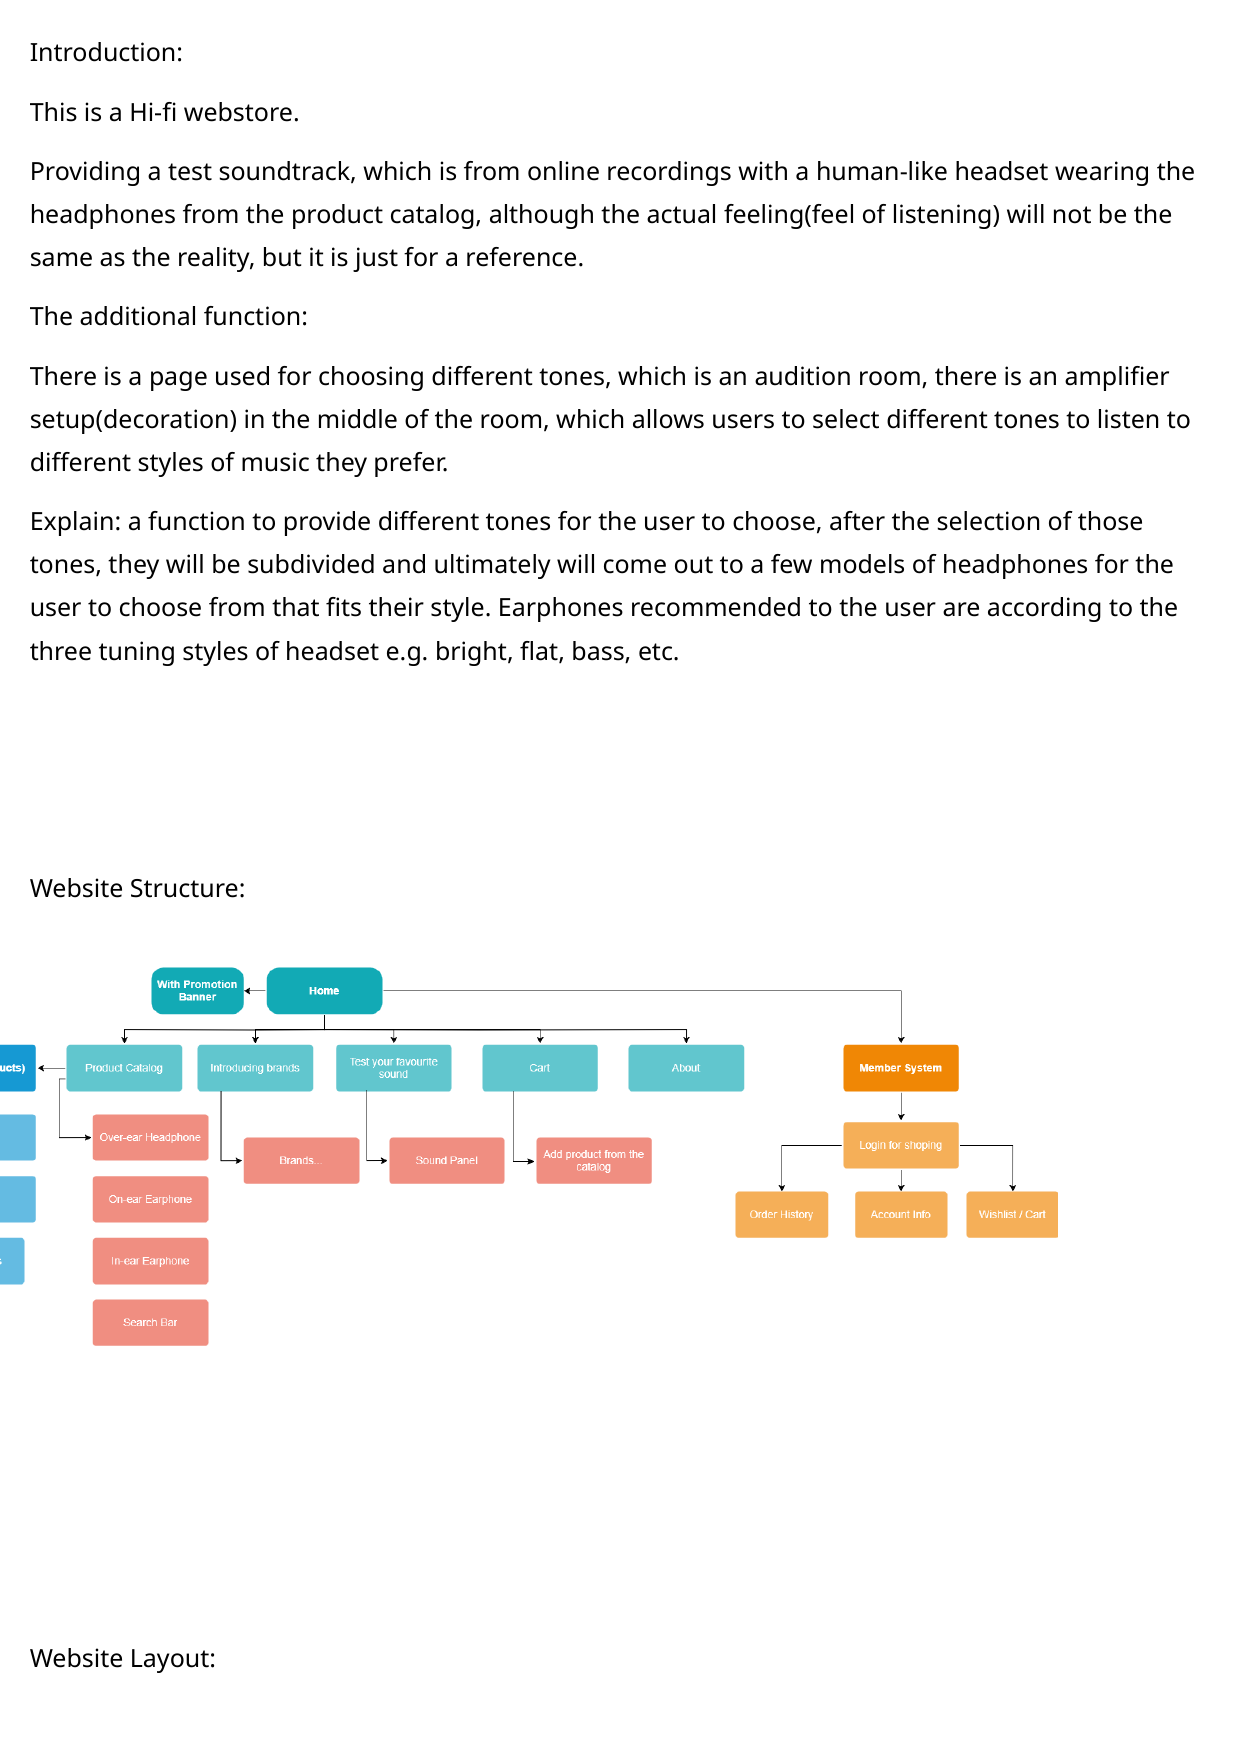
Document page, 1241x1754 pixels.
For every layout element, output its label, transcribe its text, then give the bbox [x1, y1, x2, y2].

picture [0, 967, 1058, 1346]
text Providing a test soundtrack, which is from online recordings with a human-like headset wearing the headphones from the product catalog, although the actual feeling(feel of listening) will not be the same as the reality, but it is just for a reference. [29, 152, 1211, 276]
text There is a page used for choosing different tones, which is an audition room, there is an amplifier setup(decoration) in the middle of the room, which allows users to select different tones to listen to different styles of music they prefer. [29, 357, 1211, 480]
text The additional function: [29, 297, 1211, 335]
text This is a Hi-fi webstore. [29, 92, 1211, 130]
text Explain: a function to provide different tones for the user to choose, after the selection of those tones, they will be subdivided and ultimately will come out to a few models of headphones for the user to choose from that fits their style. Earphones recommended to the user are according to the three tuning styles of headset e.g. bright, flat, bass, etc. [29, 502, 1211, 669]
text Website Layout: [29, 1639, 1211, 1677]
text Introduction: [29, 33, 1211, 71]
